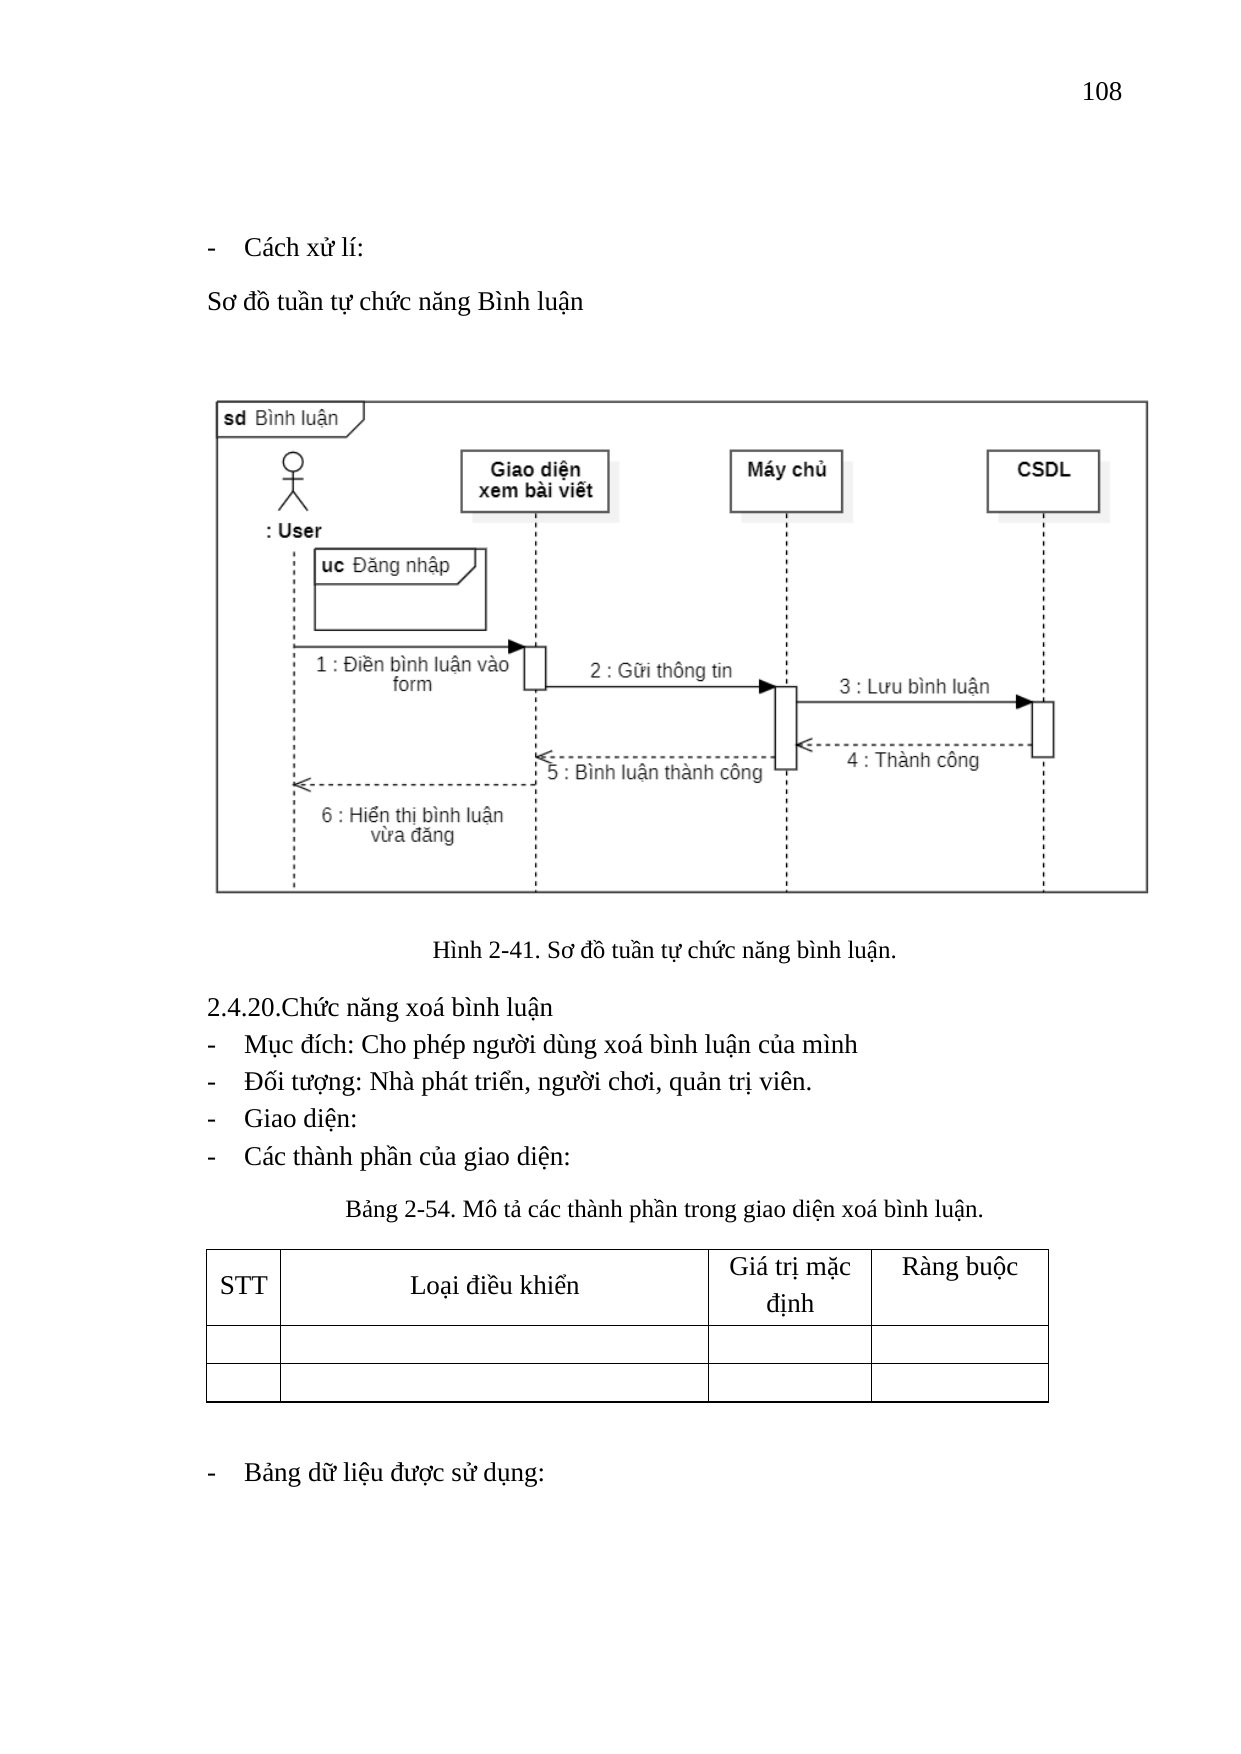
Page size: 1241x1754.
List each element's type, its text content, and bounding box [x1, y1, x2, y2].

subtitle Chức năng xoá bình luận [207, 991, 1122, 1022]
list Đối tượng: Nhà phát triển, người chơi, quản trị viên. [207, 1065, 1122, 1096]
list Mục đích: Cho phép người dùng xoá bình luận của mình [207, 1028, 1122, 1059]
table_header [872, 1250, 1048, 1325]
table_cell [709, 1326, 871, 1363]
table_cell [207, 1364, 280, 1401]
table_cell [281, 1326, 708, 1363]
list Các thành phần của giao diện: [207, 1140, 1122, 1171]
list Cách xử lí: [207, 231, 1122, 262]
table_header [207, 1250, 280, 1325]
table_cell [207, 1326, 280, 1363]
text Bảng 2-54. Mô tả các thành phần trong giao diện xoá bình luận. [207, 1194, 1122, 1223]
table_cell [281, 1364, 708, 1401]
picture [206, 393, 1158, 913]
list Giao diện: [207, 1103, 1122, 1134]
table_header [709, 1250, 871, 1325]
list Bảng dữ liệu được sử dụng: [207, 1456, 1122, 1488]
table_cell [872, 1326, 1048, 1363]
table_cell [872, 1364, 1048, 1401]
text Hình 2-41. Sơ đồ tuần tự chức năng bình luận. [207, 935, 1122, 964]
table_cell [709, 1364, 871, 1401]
text Sơ đồ tuần tự chức năng Bình luận [207, 285, 1122, 316]
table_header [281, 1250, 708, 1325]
